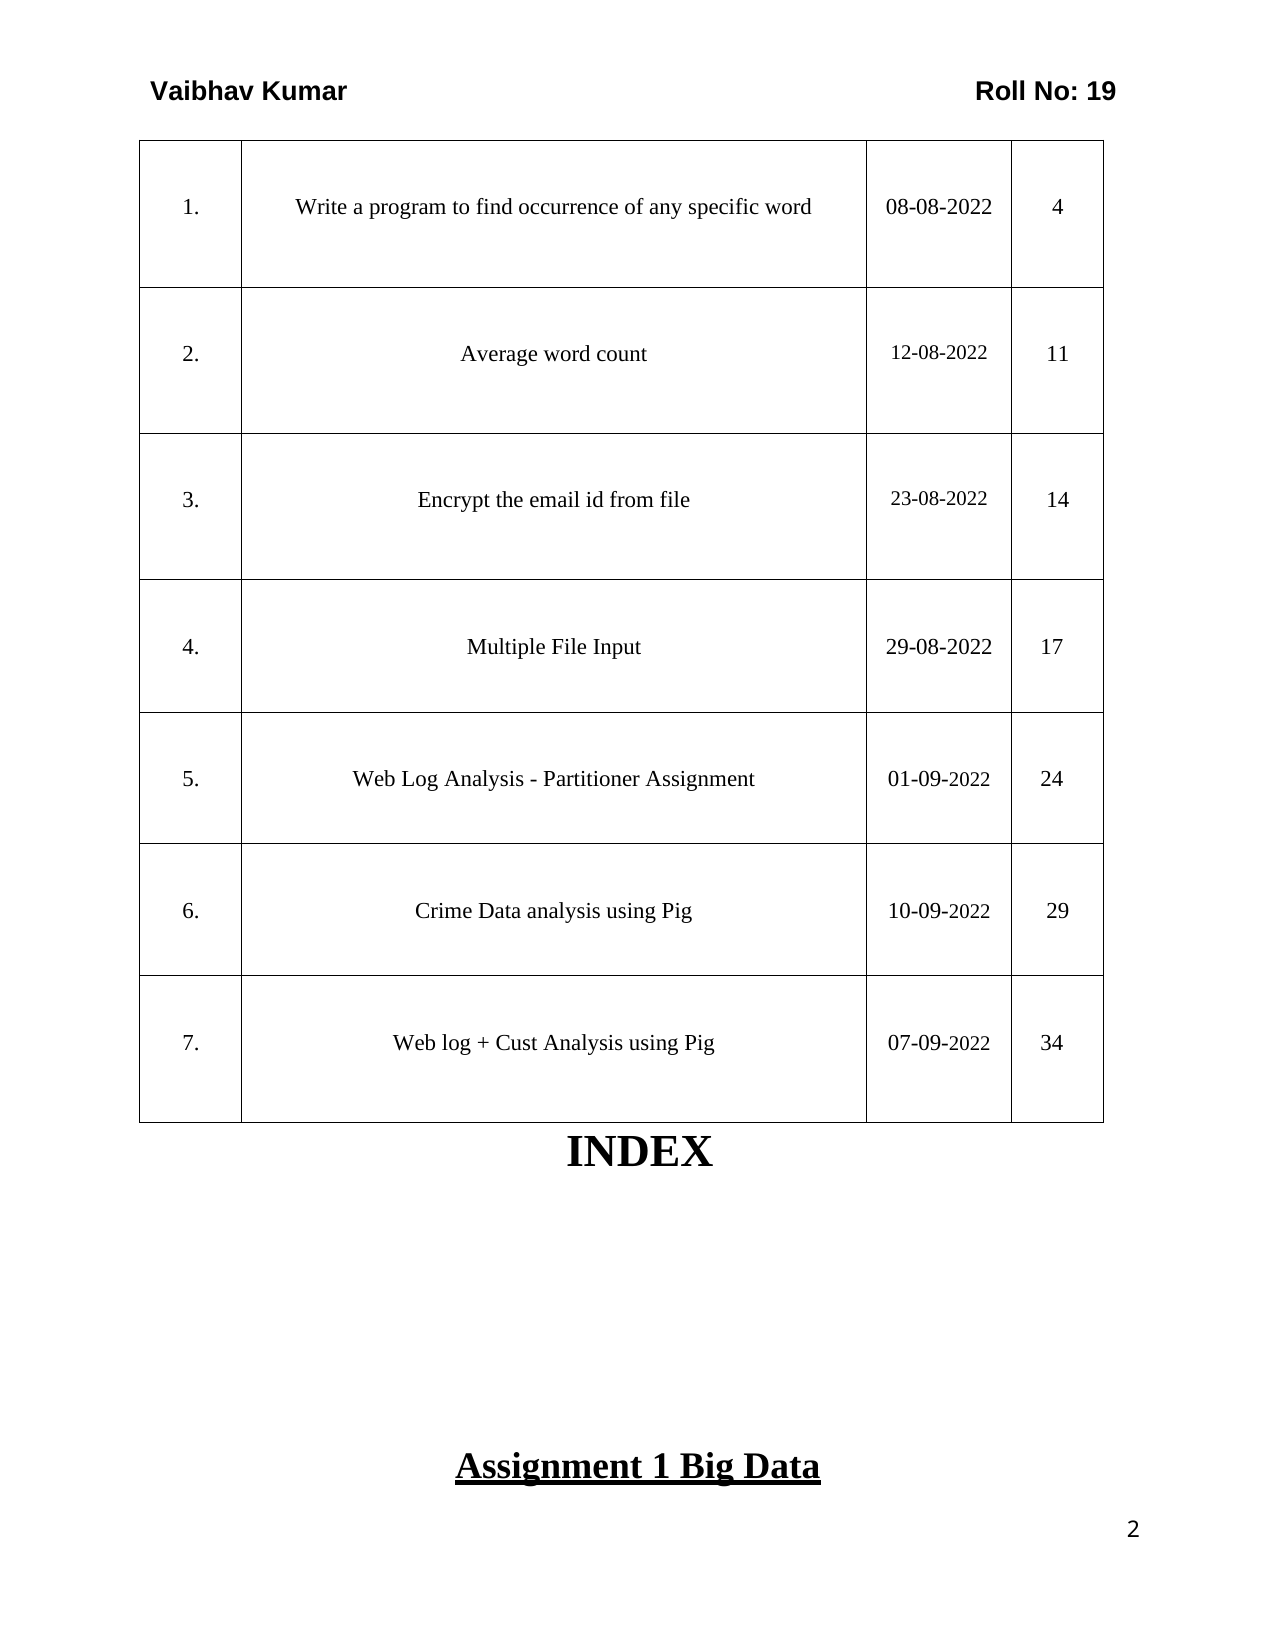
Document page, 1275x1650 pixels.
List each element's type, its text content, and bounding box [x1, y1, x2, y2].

table_cell 5. [140, 713, 241, 843]
table_cell Web Log Analysis - Partitioner Assignment [242, 713, 866, 843]
table_cell 1. [140, 141, 241, 287]
table_cell Average word count [242, 288, 866, 433]
table_cell Crime Data analysis using Pig [242, 844, 866, 975]
table_cell 24 [1012, 713, 1103, 843]
table_cell 29 [1012, 844, 1103, 975]
table_cell 2. [140, 288, 241, 433]
table_cell 11 [1012, 288, 1103, 433]
table_cell 7. [140, 976, 241, 1122]
table_cell 01-09-2022 [867, 713, 1011, 843]
text INDEX [139, 1123, 1139, 1176]
table_cell 23-08-2022 [867, 434, 1011, 579]
table_cell 4 [1012, 141, 1103, 287]
table_cell 14 [1012, 434, 1103, 579]
table_cell Web log + Cust Analysis using Pig [242, 976, 866, 1122]
table_cell 34 [1012, 976, 1103, 1122]
table_cell 10-09-2022 [867, 844, 1011, 975]
table_cell 07-09-2022 [867, 976, 1011, 1122]
table_cell 17 [1012, 580, 1103, 712]
table_cell 6. [140, 844, 241, 975]
table_cell 4. [140, 580, 241, 712]
subtitle Assignment 1 Big Data [431, 1443, 844, 1486]
table_cell 29-08-2022 [867, 580, 1011, 712]
table_cell Encrypt the email id from file [242, 434, 866, 579]
table_cell Write a program to find occurrence of any specific word [242, 141, 866, 287]
table_cell 08-08-2022 [867, 141, 1011, 287]
table_cell Multiple File Input [242, 580, 866, 712]
table_cell 12-08-2022 [867, 288, 1011, 433]
table_cell 3. [140, 434, 241, 579]
